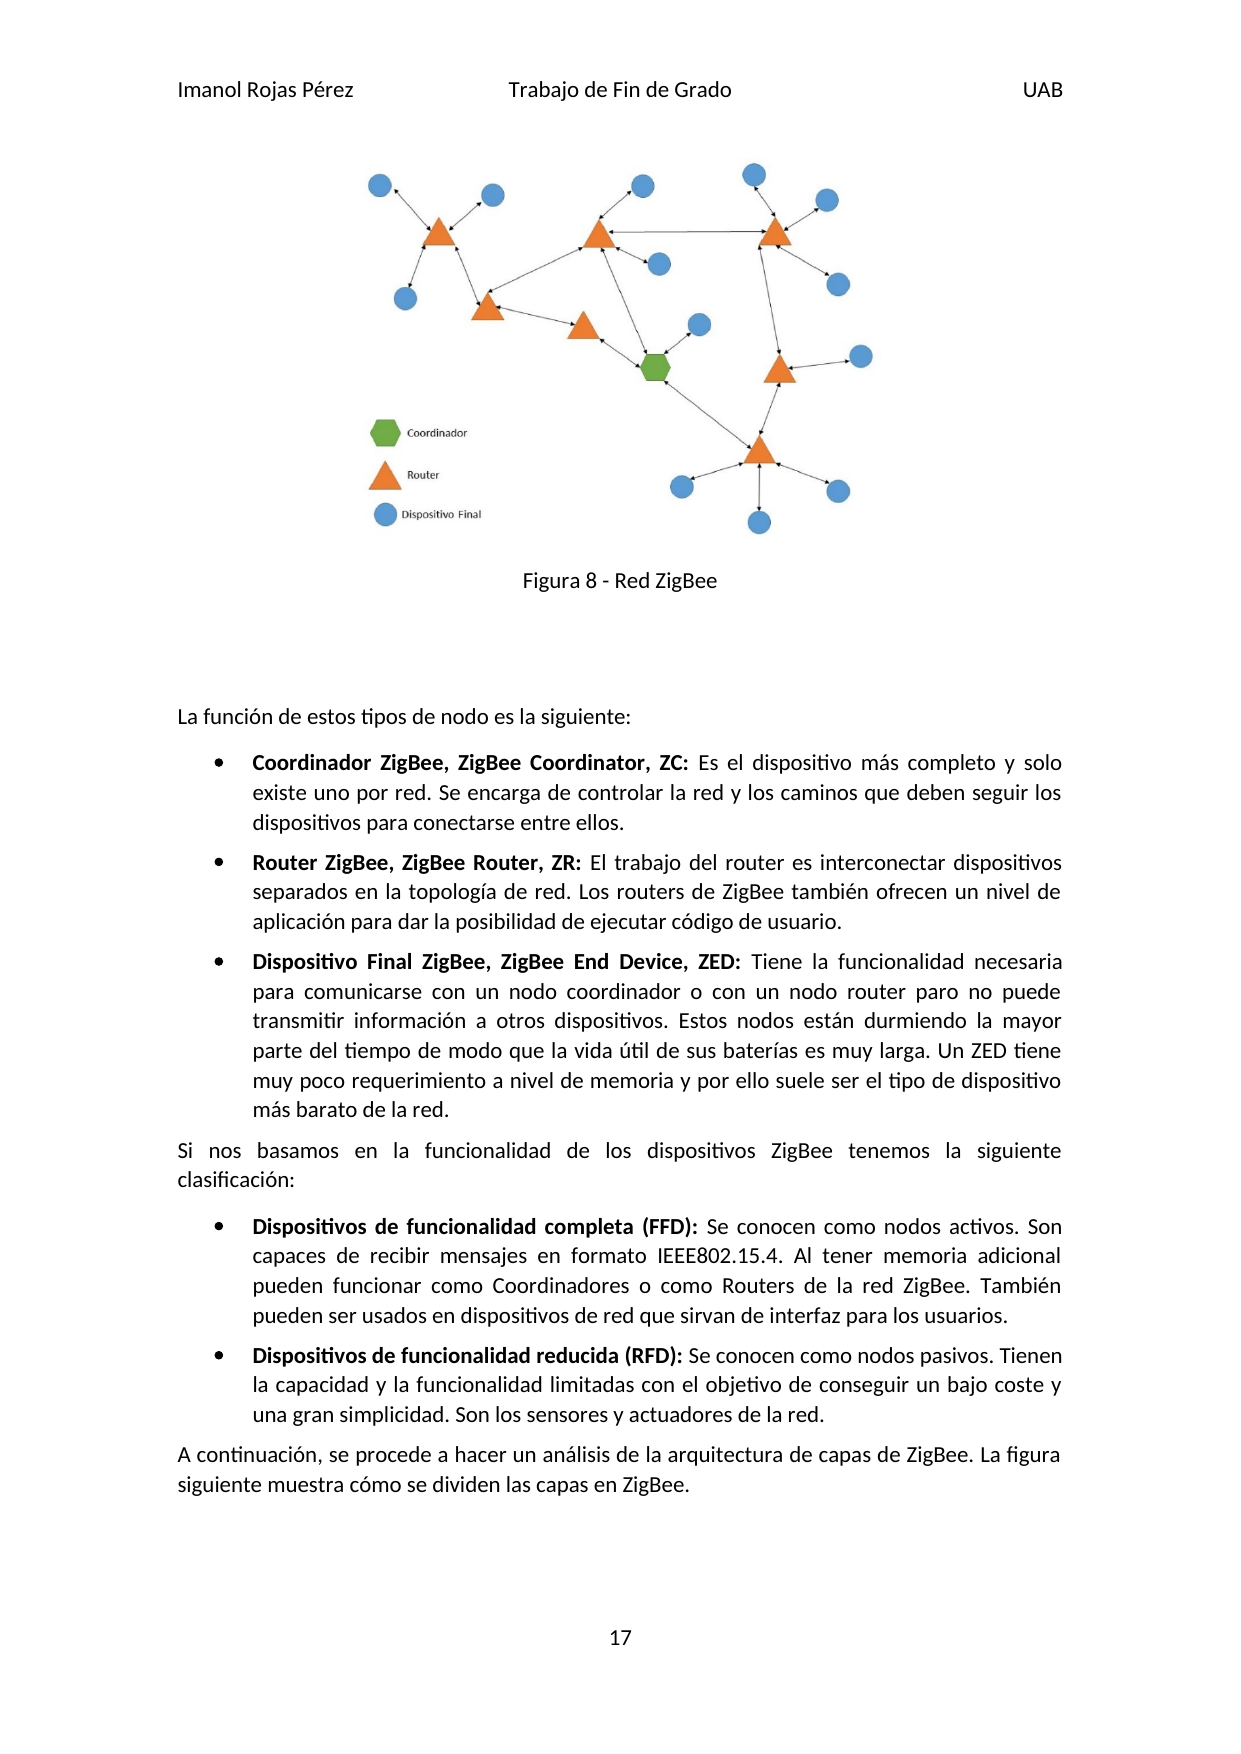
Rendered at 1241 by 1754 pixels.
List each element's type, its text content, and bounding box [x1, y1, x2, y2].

list Dispositivos de funcionalidad completa (FFD): Se conocen como nodos activos. Son capaces de recibir mensajes en formato IEEE802.15.4. Al tener memoria adicional pueden funcionar como Coordinadores o como Routers de la red ZigBee. También pueden ser usados en dispositivos de red que sirvan de interfaz para los usuarios. [215, 1212, 1063, 1329]
text La función de estos tipos de nodo es la siguiente: [177, 702, 1063, 730]
text Si nos basamos en la funcionalidad de los dispositivos ZigBee tenemos la siguiente clasificación: [177, 1136, 1063, 1193]
list Router ZigBee, ZigBee Router, ZR: El trabajo del router es interconectar dispositivos separados en la topología de red. Los routers de ZigBee también ofrecen un nivel de aplicación para dar la posibilidad de ejecutar código de usuario. [215, 848, 1063, 935]
list Dispositivo Final ZigBee, ZigBee End Device, ZED: Tiene la funcionalidad necesaria para comunicarse con un nodo coordinador o con un nodo router paro no puede transmitir información a otros dispositivos. Estos nodos están durmiendo la mayor parte del tiempo de modo que la vida útil de sus baterías es muy larga. Un ZED tiene muy poco requerimiento a nivel de memoria y por ello suele ser el tipo de dispositivo más barato de la red. [215, 947, 1063, 1124]
text Figura 8 - Red ZigBee [177, 566, 1063, 594]
list Dispositivos de funcionalidad reducida (RFD): Se conocen como nodos pasivos. Tienen la capacidad y la funcionalidad limitadas con el objetivo de conseguir un bajo coste y una gran simplicidad. Son los sensores y actuadores de la red. [215, 1341, 1063, 1428]
text A continuación, se procede a hacer un análisis de la arquitectura de capas de ZigBee. La figura siguiente muestra cómo se dividen las capas en ZigBee. [177, 1440, 1063, 1498]
picture [320, 147, 920, 554]
list Coordinador ZigBee, ZigBee Coordinator, ZC: Es el dispositivo más completo y solo existe uno por red. Se encarga de controlar la red y los caminos que deben seguir los dispositivos para conectarse entre ellos. [215, 748, 1063, 836]
